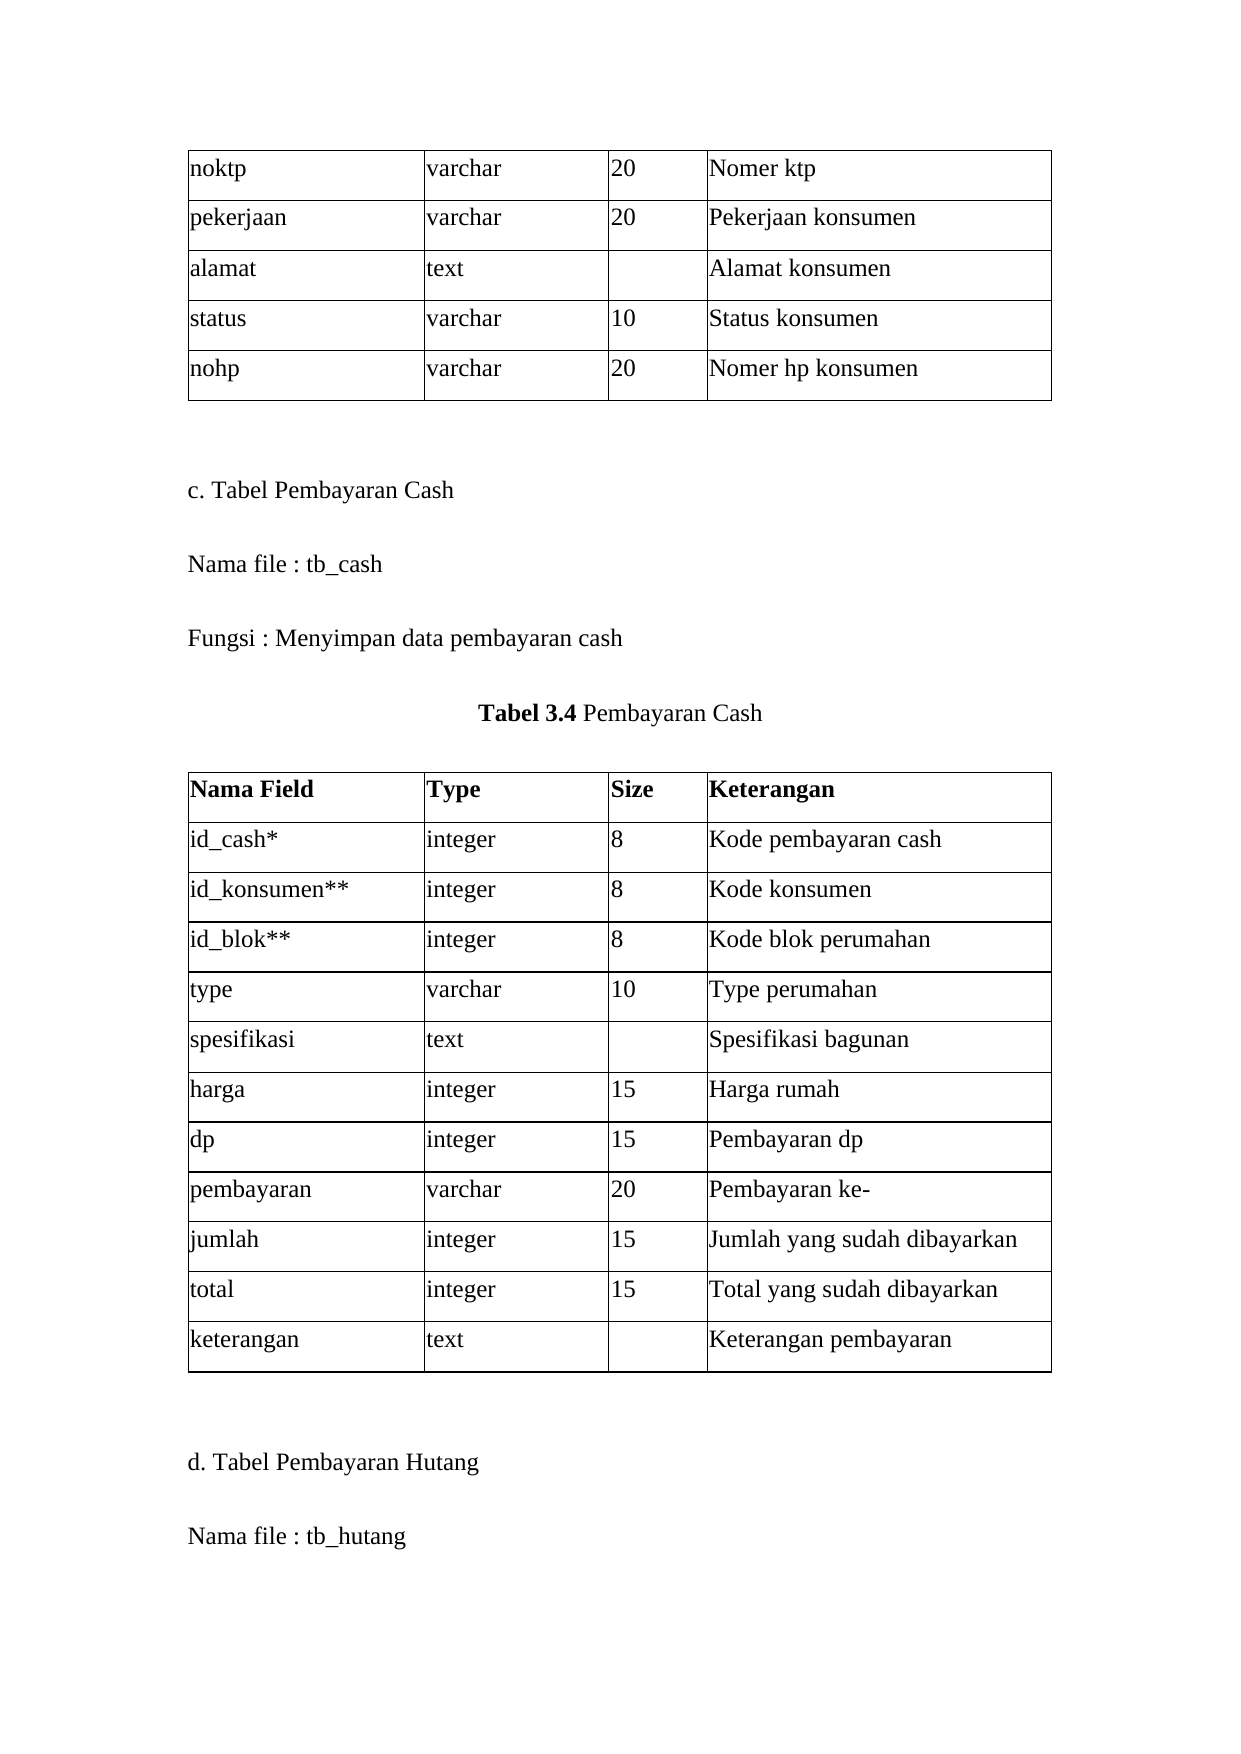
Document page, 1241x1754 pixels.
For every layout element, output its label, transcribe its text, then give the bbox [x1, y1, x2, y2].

table_cell integer [425, 873, 608, 921]
table_cell 20 [609, 151, 707, 200]
table_cell type [189, 973, 424, 1021]
text Nama file : tb_hutang [187, 1521, 1053, 1549]
table_cell [609, 251, 707, 300]
table_cell 8 [609, 823, 707, 872]
table_cell Kode blok perumahan [708, 923, 1051, 971]
table_cell 15 [609, 1272, 707, 1321]
table_cell Harga rumah [708, 1073, 1051, 1121]
table_cell spesifikasi [189, 1022, 424, 1072]
table_cell 20 [609, 351, 707, 400]
table_cell 8 [609, 923, 707, 971]
table_cell varchar [425, 351, 608, 400]
table_cell text [425, 1322, 608, 1371]
table_cell 8 [609, 873, 707, 921]
table_cell text [425, 1022, 608, 1072]
table_cell Total yang sudah dibayarkan [708, 1272, 1051, 1321]
table_cell pembayaran [189, 1173, 424, 1221]
table_cell Jumlah yang sudah dibayarkan [708, 1222, 1051, 1271]
table_cell noktp [189, 151, 424, 200]
table_header Nama Field [189, 773, 424, 822]
table_cell Type perumahan [708, 973, 1051, 1021]
table_cell harga [189, 1073, 424, 1121]
table_header Size [609, 773, 707, 822]
table_cell 10 [609, 973, 707, 1021]
table_cell total [189, 1272, 424, 1321]
text Tabel 3.4 Pembayaran Cash [187, 698, 1053, 726]
table_cell id_blok** [189, 923, 424, 971]
table_cell varchar [425, 301, 608, 350]
table_cell text [425, 251, 608, 300]
table_cell jumlah [189, 1222, 424, 1271]
text Nama file : tb_cash [187, 549, 1053, 578]
table_cell varchar [425, 973, 608, 1021]
table_cell Kode pembayaran cash [708, 823, 1051, 872]
table_cell pekerjaan [189, 201, 424, 250]
table_cell nohp [189, 351, 424, 400]
table_cell integer [425, 1123, 608, 1171]
table_cell dp [189, 1123, 424, 1171]
table_cell id_cash* [189, 823, 424, 872]
table_cell 10 [609, 301, 707, 350]
text Fungsi : Menyimpan data pembayaran cash [187, 623, 1053, 652]
table_cell 15 [609, 1222, 707, 1271]
table_cell keterangan [189, 1322, 424, 1371]
table_cell Pembayaran dp [708, 1123, 1051, 1171]
table_cell Kode konsumen [708, 873, 1051, 921]
table_cell Spesifikasi bagunan [708, 1022, 1051, 1072]
table_cell integer [425, 823, 608, 872]
table_cell status [189, 301, 424, 350]
table_cell [609, 1022, 707, 1072]
table_cell Pembayaran ke- [708, 1173, 1051, 1221]
table_header Keterangan [708, 773, 1051, 822]
text c. Tabel Pembayaran Cash [187, 475, 1053, 504]
table_cell Pekerjaan konsumen [708, 201, 1051, 250]
table_cell varchar [425, 1173, 608, 1221]
table_cell varchar [425, 151, 608, 200]
table_cell integer [425, 1222, 608, 1271]
table_cell integer [425, 1272, 608, 1321]
table_cell integer [425, 923, 608, 971]
table_cell 20 [609, 1173, 707, 1221]
table_cell Status konsumen [708, 301, 1051, 350]
table_cell Nomer ktp [708, 151, 1051, 200]
table_cell 15 [609, 1073, 707, 1121]
table_cell [609, 1322, 707, 1371]
table_header Type [425, 773, 608, 822]
table_cell Keterangan pembayaran [708, 1322, 1051, 1371]
text d. Tabel Pembayaran Hutang [187, 1447, 1053, 1475]
table_cell varchar [425, 201, 608, 250]
table_cell id_konsumen** [189, 873, 424, 921]
table_cell Alamat konsumen [708, 251, 1051, 300]
table_cell Nomer hp konsumen [708, 351, 1051, 400]
table_cell integer [425, 1073, 608, 1121]
table_cell 15 [609, 1123, 707, 1171]
table_cell 20 [609, 201, 707, 250]
table_cell alamat [189, 251, 424, 300]
